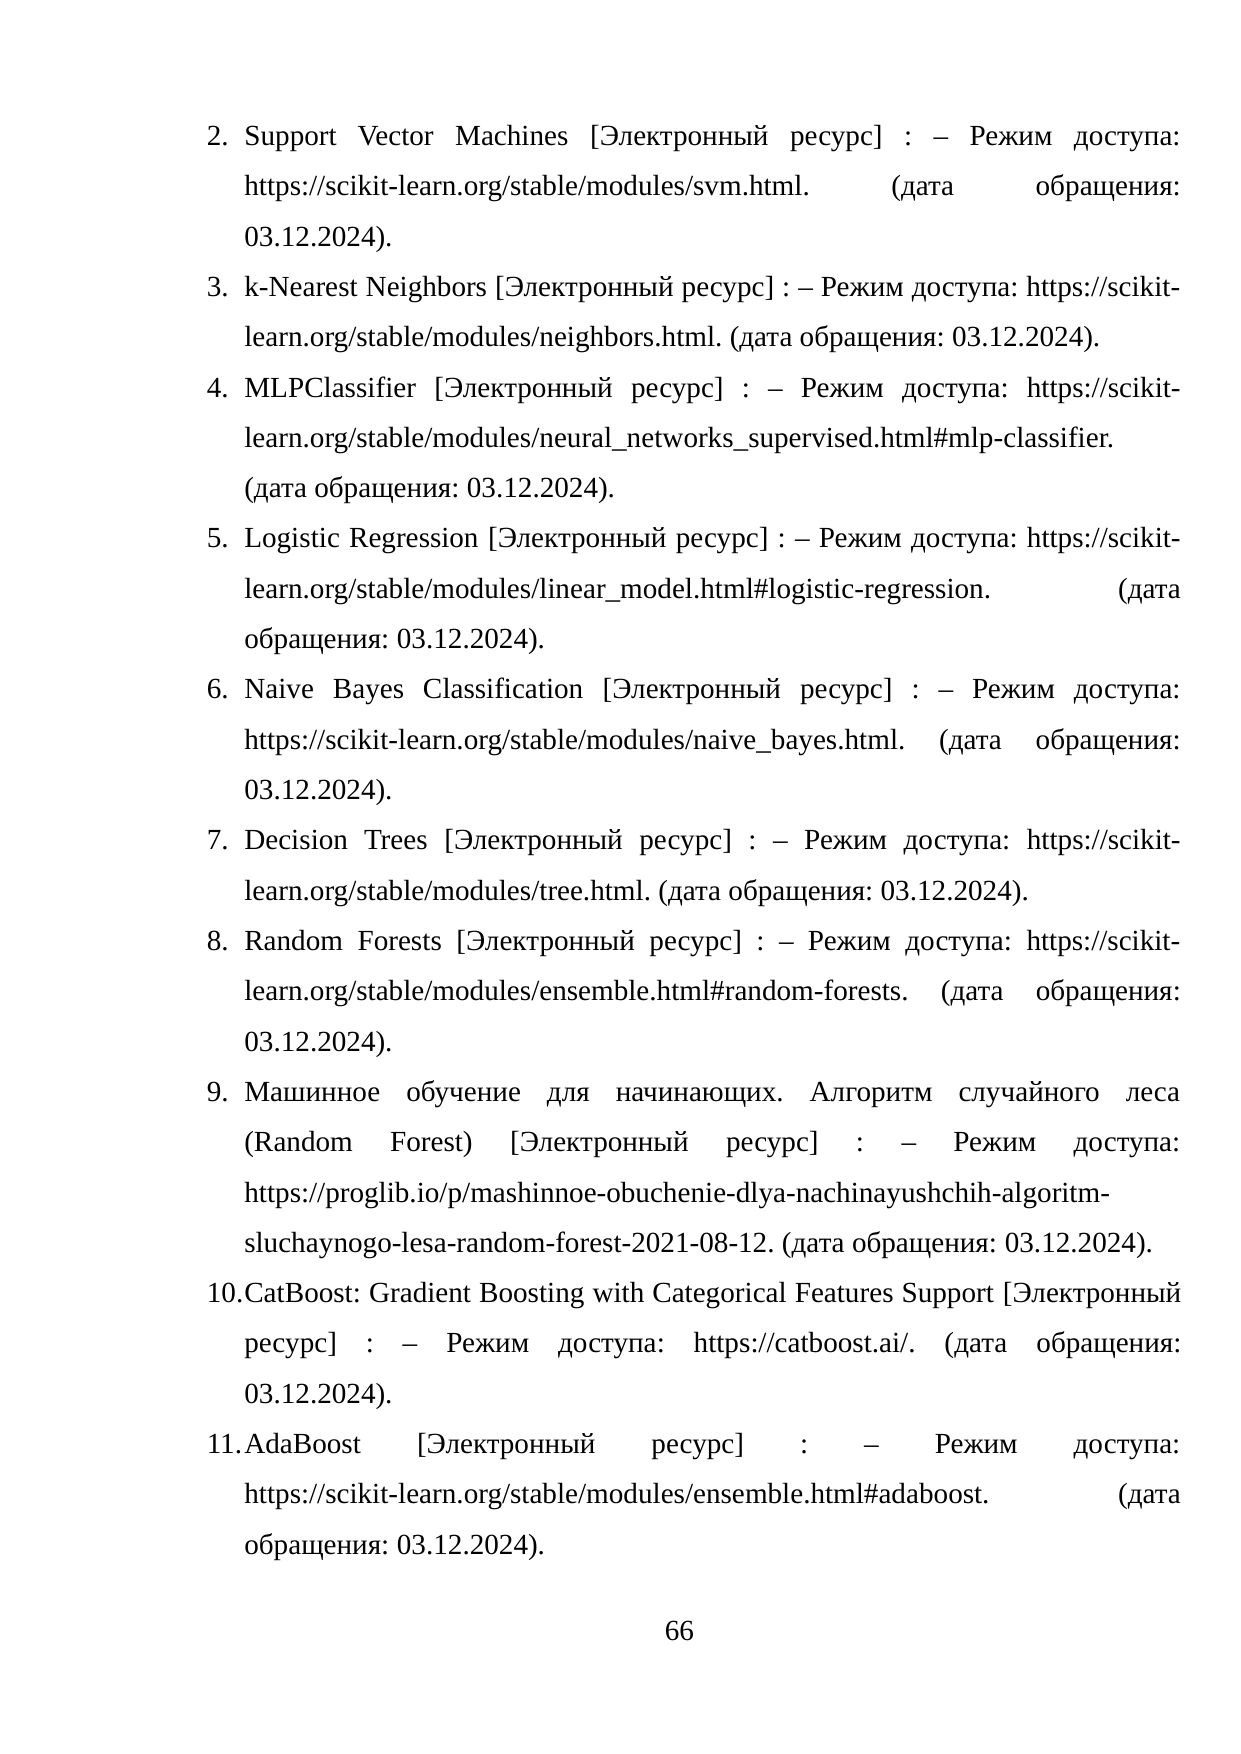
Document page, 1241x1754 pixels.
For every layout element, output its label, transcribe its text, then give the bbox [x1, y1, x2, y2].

list Random Forests [Электронный ресурс] : – Режим доступа: https://scikit-learn.org/stable/modules/ensemble.html#random-forests. (дата обращения: 03.12.2024). [207, 923, 1181, 1057]
list Logistic Regression [Электронный ресурс] : – Режим доступа: https://scikit-learn.org/stable/modules/linear_model.html#logistic-regression. (дата обращения: 03.12.2024). [207, 521, 1181, 655]
list k-Nearest Neighbors [Электронный ресурс] : – Режим доступа: https://scikit-learn.org/stable/modules/neighbors.html. (дата обращения: 03.12.2024). [207, 269, 1181, 353]
list Support Vector Machines [Электронный ресурс] : – Режим доступа: https://scikit-learn.org/stable/modules/svm.html. (дата обращения: 03.12.2024). [207, 118, 1181, 252]
list Decision Trees [Электронный ресурс] : – Режим доступа: https://scikit-learn.org/stable/modules/tree.html. (дата обращения: 03.12.2024). [207, 822, 1181, 906]
list CatBoost: Gradient Boosting with Categorical Features Support [Электронный ресурс] : – Режим доступа: https://catboost.ai/. (дата обращения: 03.12.2024). [207, 1275, 1181, 1409]
list MLPClassifier [Электронный ресурс] : – Режим доступа: https://scikit-learn.org/stable/modules/neural_networks_supervised.html#mlp-classifier. (дата обращения: 03.12.2024). [207, 370, 1181, 504]
list Naive Bayes Classification [Электронный ресурс] : – Режим доступа: https://scikit-learn.org/stable/modules/naive_bayes.html. (дата обращения: 03.12.2024). [207, 672, 1181, 806]
list AdaBoost [Электронный ресурс] : – Режим доступа: https://scikit-learn.org/stable/modules/ensemble.html#adaboost. (дата обращения: 03.12.2024). [207, 1426, 1181, 1560]
list Машинное обучение для начинающих. Алгоритм случайного леса (Random Forest) [Электронный ресурс] : – Режим доступа: https://proglib.io/p/mashinnoe-obuchenie-dlya-nachinayushchih-algoritm-sluchaynogo-lesa-random-forest-2021-08-12. (дата обращения: 03.12.2024). [207, 1074, 1181, 1258]
